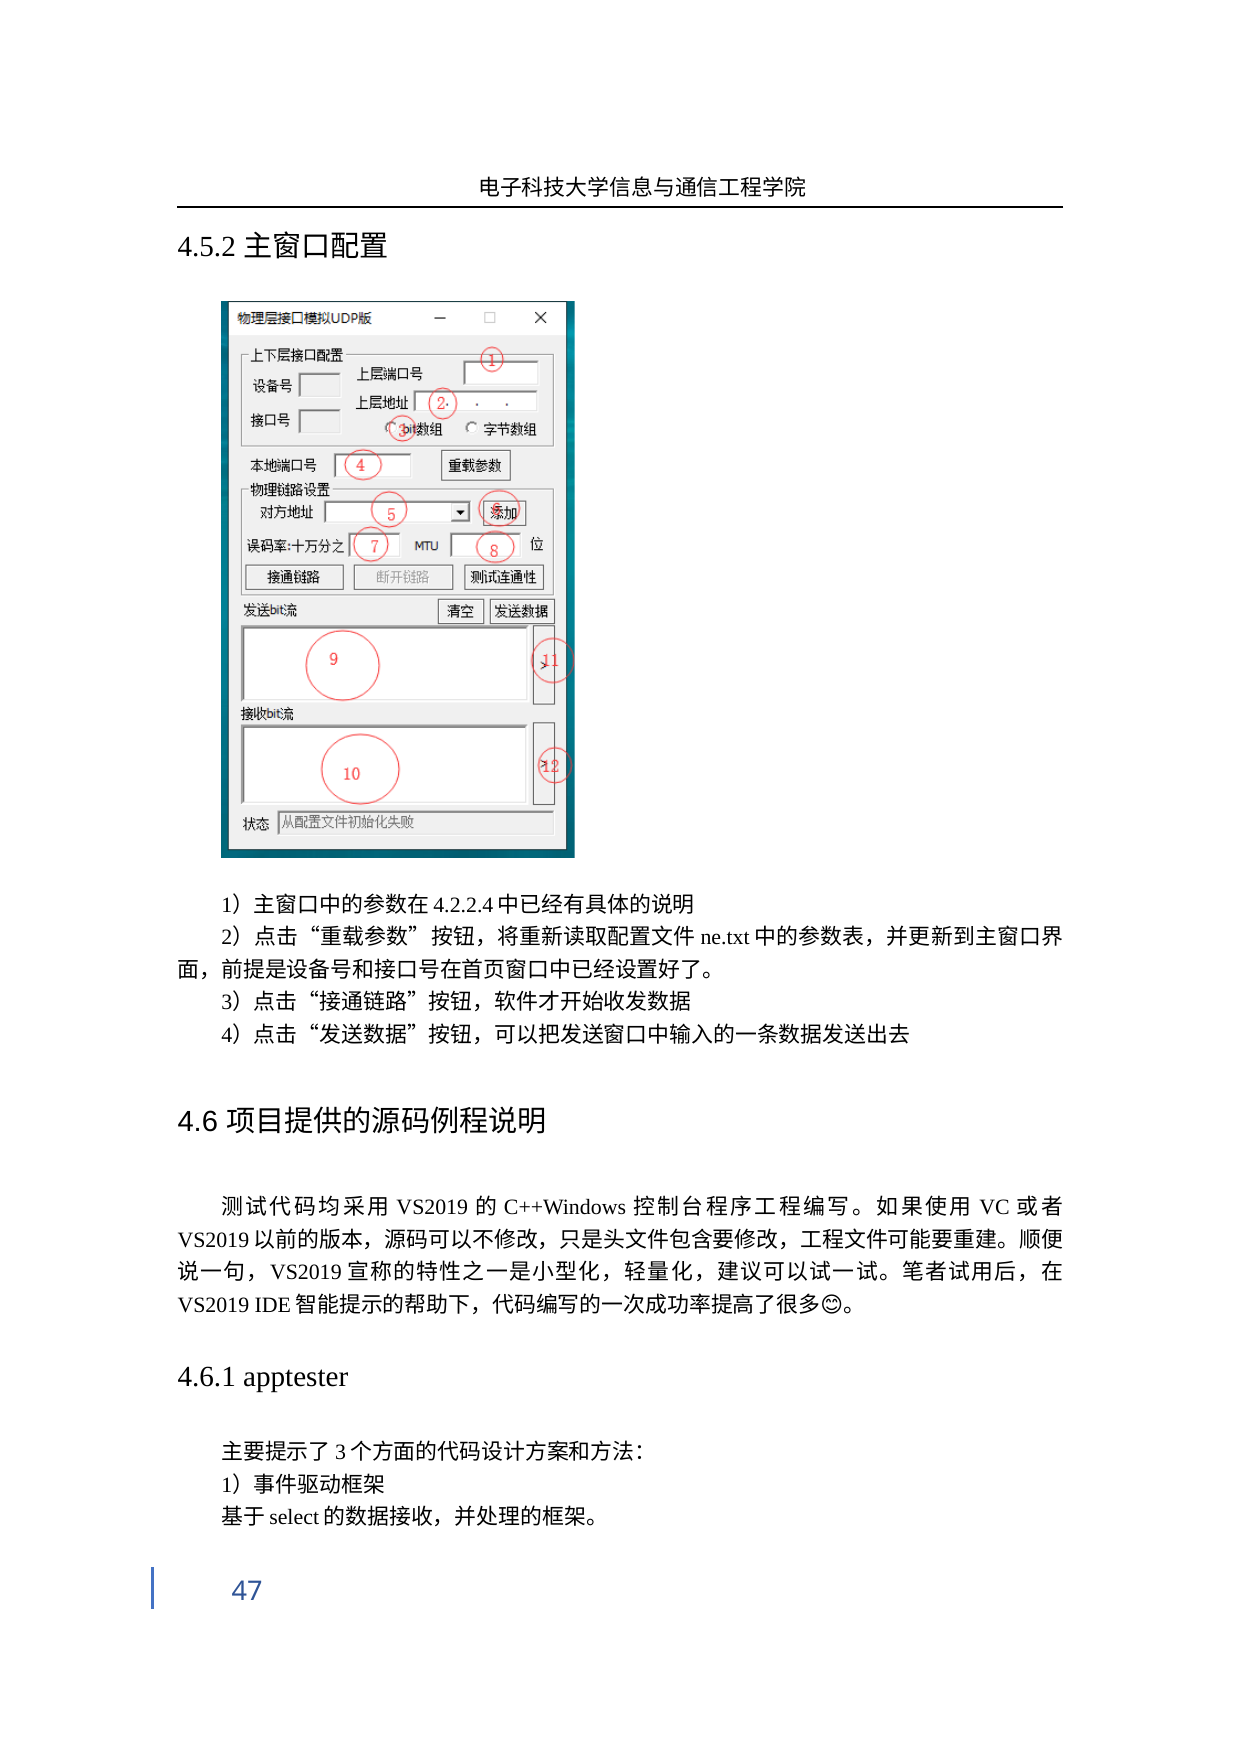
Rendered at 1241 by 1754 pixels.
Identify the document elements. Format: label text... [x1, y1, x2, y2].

text 1）事件驱动框架 [177, 1466, 1063, 1499]
text 1）主窗口中的参数在3.9.2.4中已经有具体的说明 [177, 886, 1063, 919]
subtitle apptester [177, 1344, 1063, 1409]
text 基于select的数据接收，并处理的框架。 [177, 1499, 1063, 1531]
text 4）点击“发送数据”按钮，可以把发送窗口中输入的一条数据发送出去 [177, 1016, 1063, 1049]
subtitle 主窗口配置 [177, 211, 1063, 276]
subtitle 项目提供的源码例程说明 [177, 1086, 1063, 1151]
text 主要提示了3个方面的代码设计方案和方法： [177, 1434, 1063, 1466]
text 3）点击“接通链路”按钮，软件才开始收发数据 [177, 984, 1063, 1016]
text 2）点击“重载参数”按钮，将重新读取配置文件ne.txt中的参数表，并更新到主窗口界面，前提是设备号和接口号在首页窗口中已经设置好了。 [177, 919, 1063, 984]
text 测试代码均采用VS2019的C++Windows控制台程序工程编写。如果使用VC或者VS2019以前的版本，源码可以不修改，只是头文件包含要修改，工程文件可能要重建。顺便说一句，VS2019宣称的特性之一是小型化，轻量化，建议可以试一试。笔者试用后，在VS2019 IDE智能提示的帮助下，代码编写的一次成功率提高了很多。 [177, 1189, 1063, 1319]
picture [221, 301, 575, 858]
